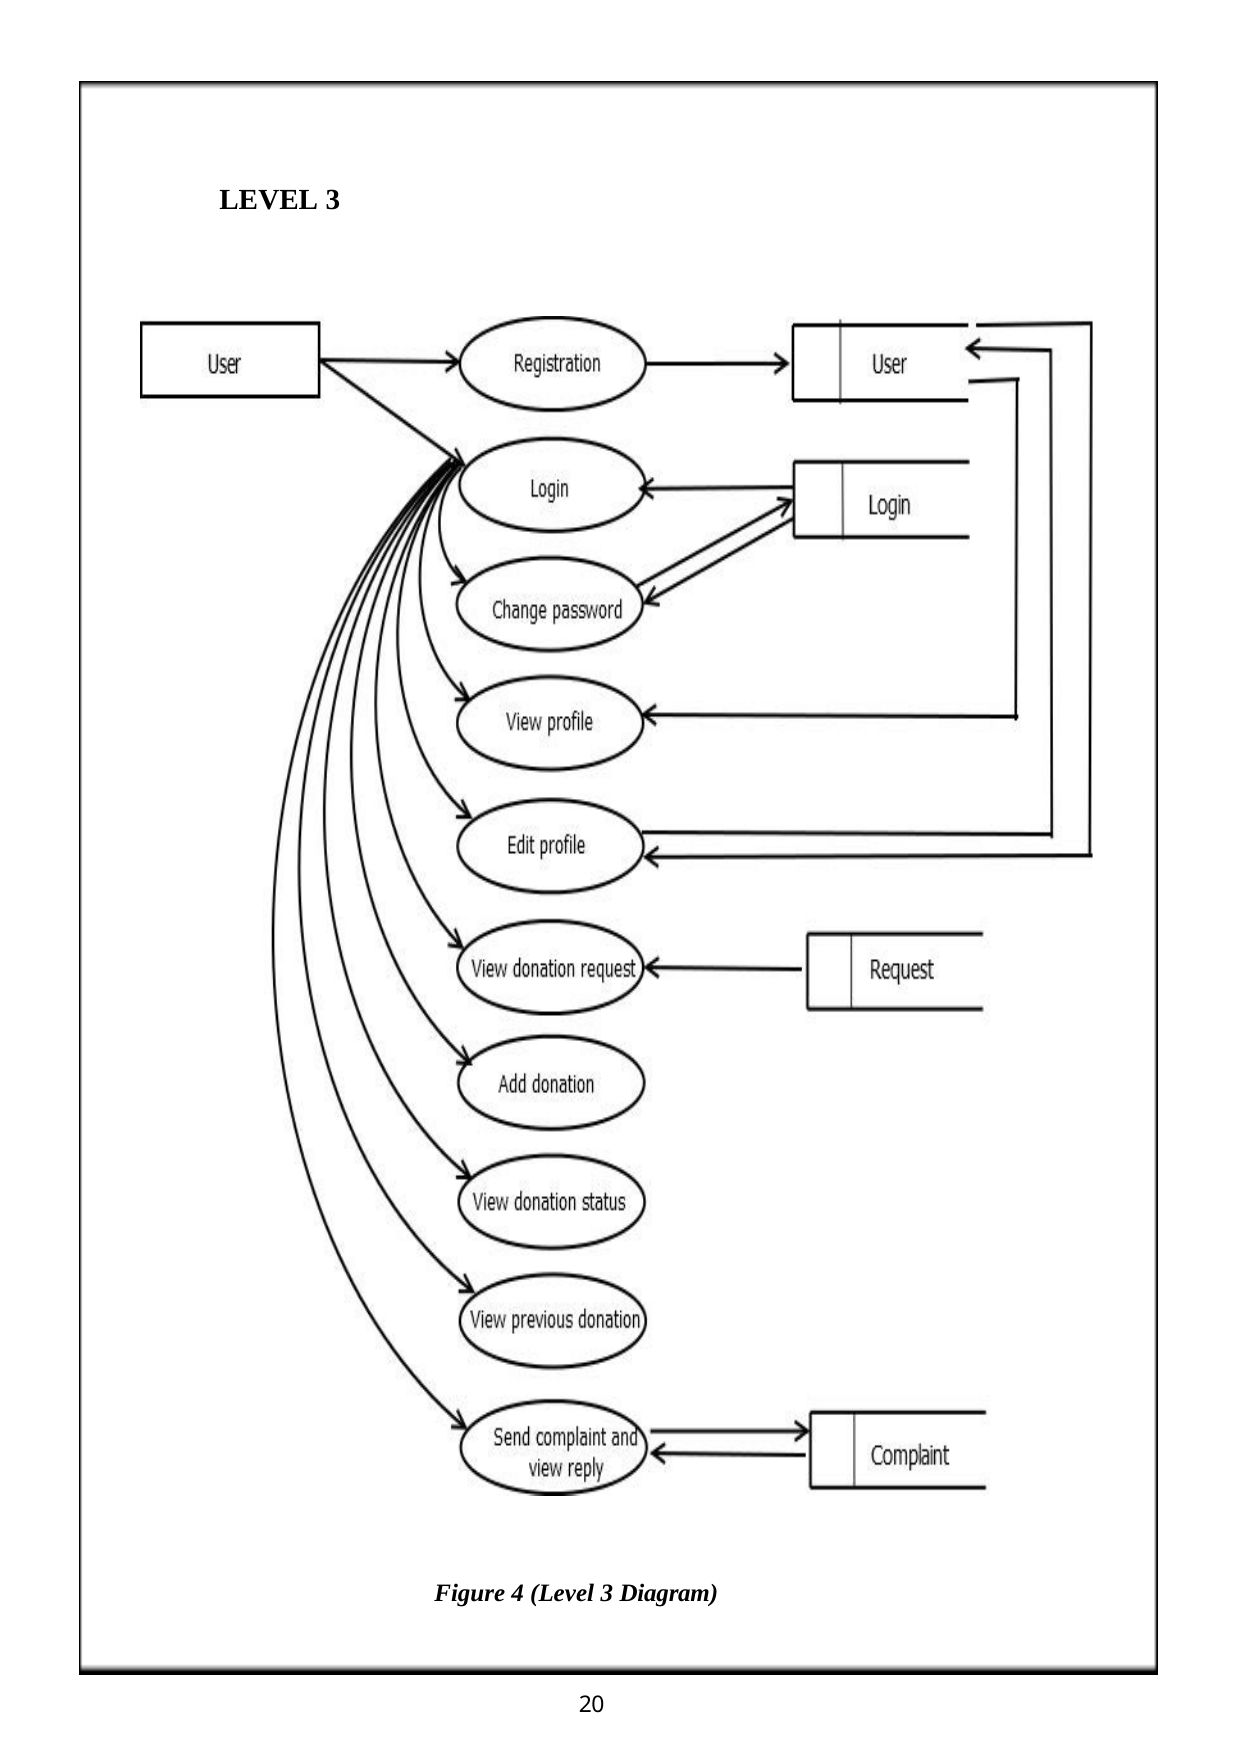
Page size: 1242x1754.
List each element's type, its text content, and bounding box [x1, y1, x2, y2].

text Figure 4 (Level 3 Diagram) [434, 1578, 1181, 1607]
subtitle LEVEL 3 [219, 182, 1181, 215]
picture [79, 81, 1158, 1675]
